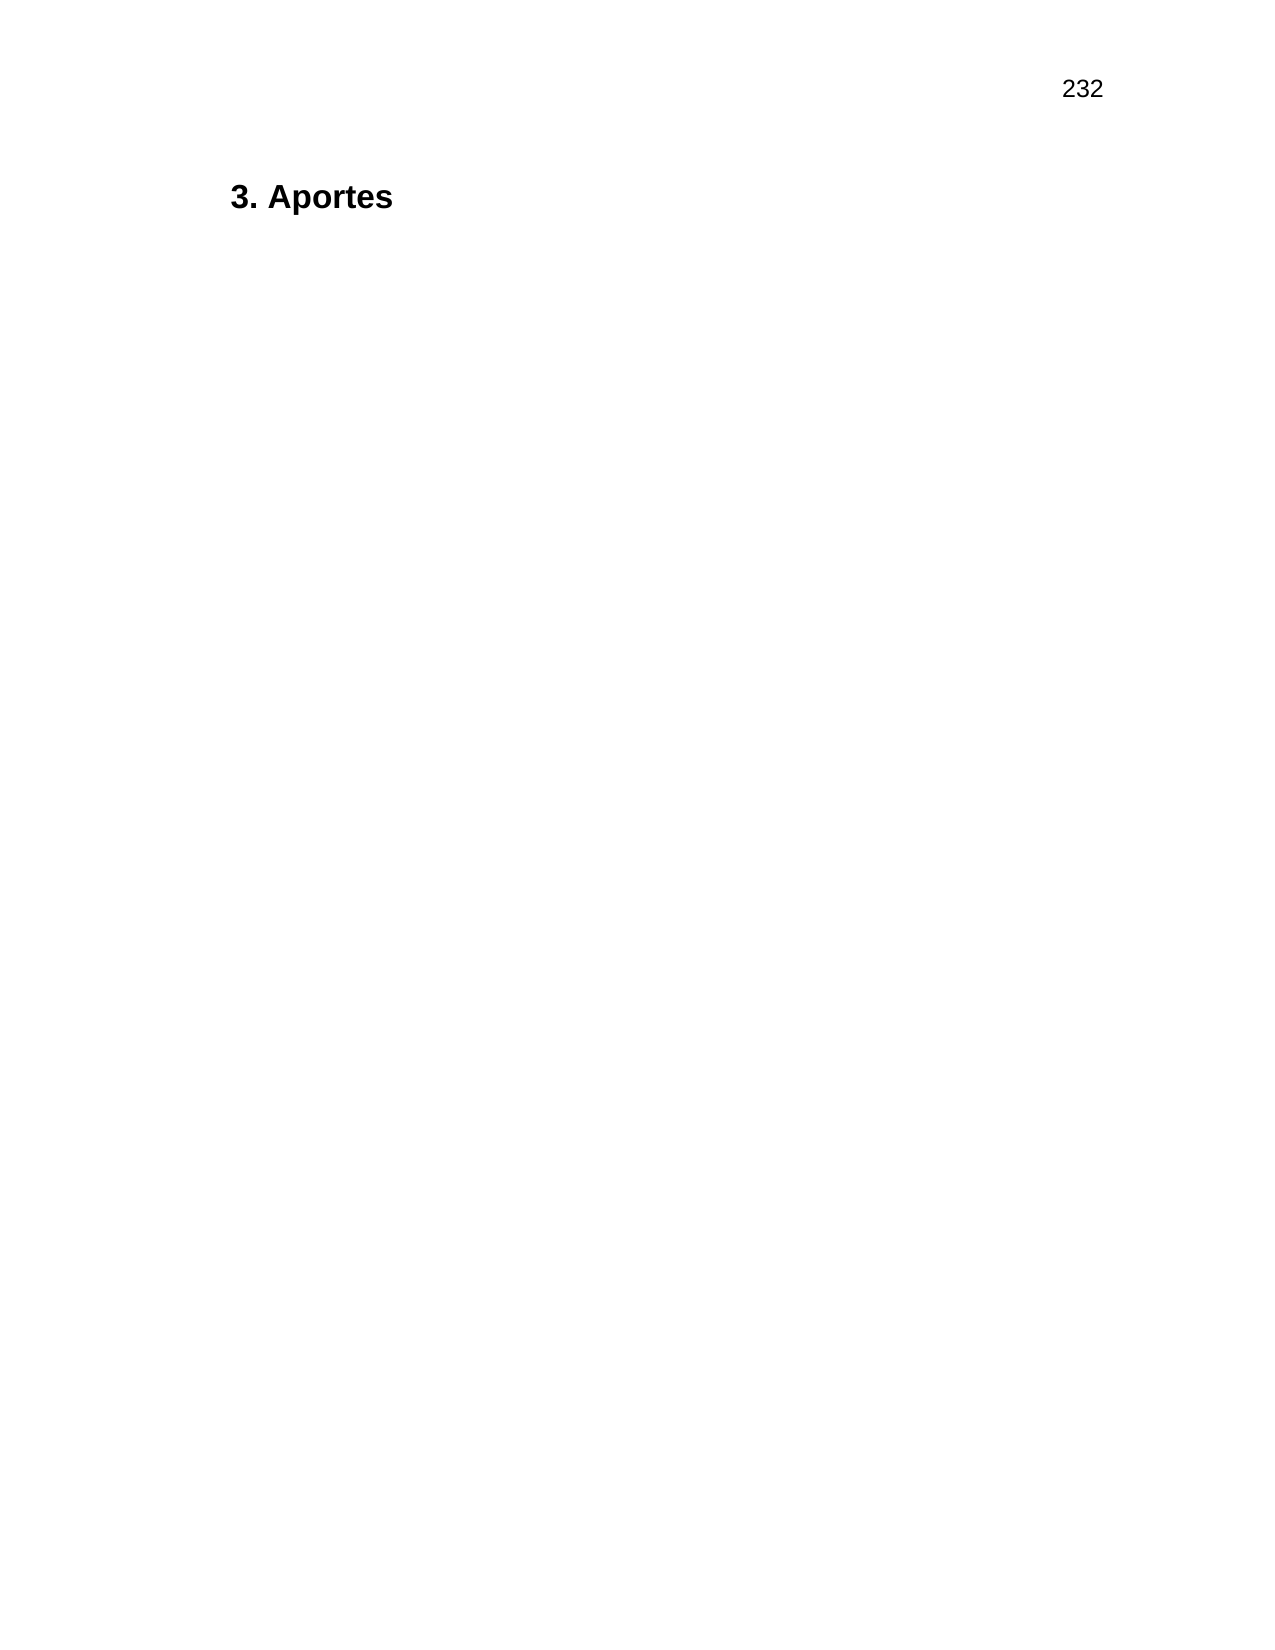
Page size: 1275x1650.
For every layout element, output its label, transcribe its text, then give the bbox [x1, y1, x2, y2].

subtitle 3. Aportes [230, 177, 1104, 216]
